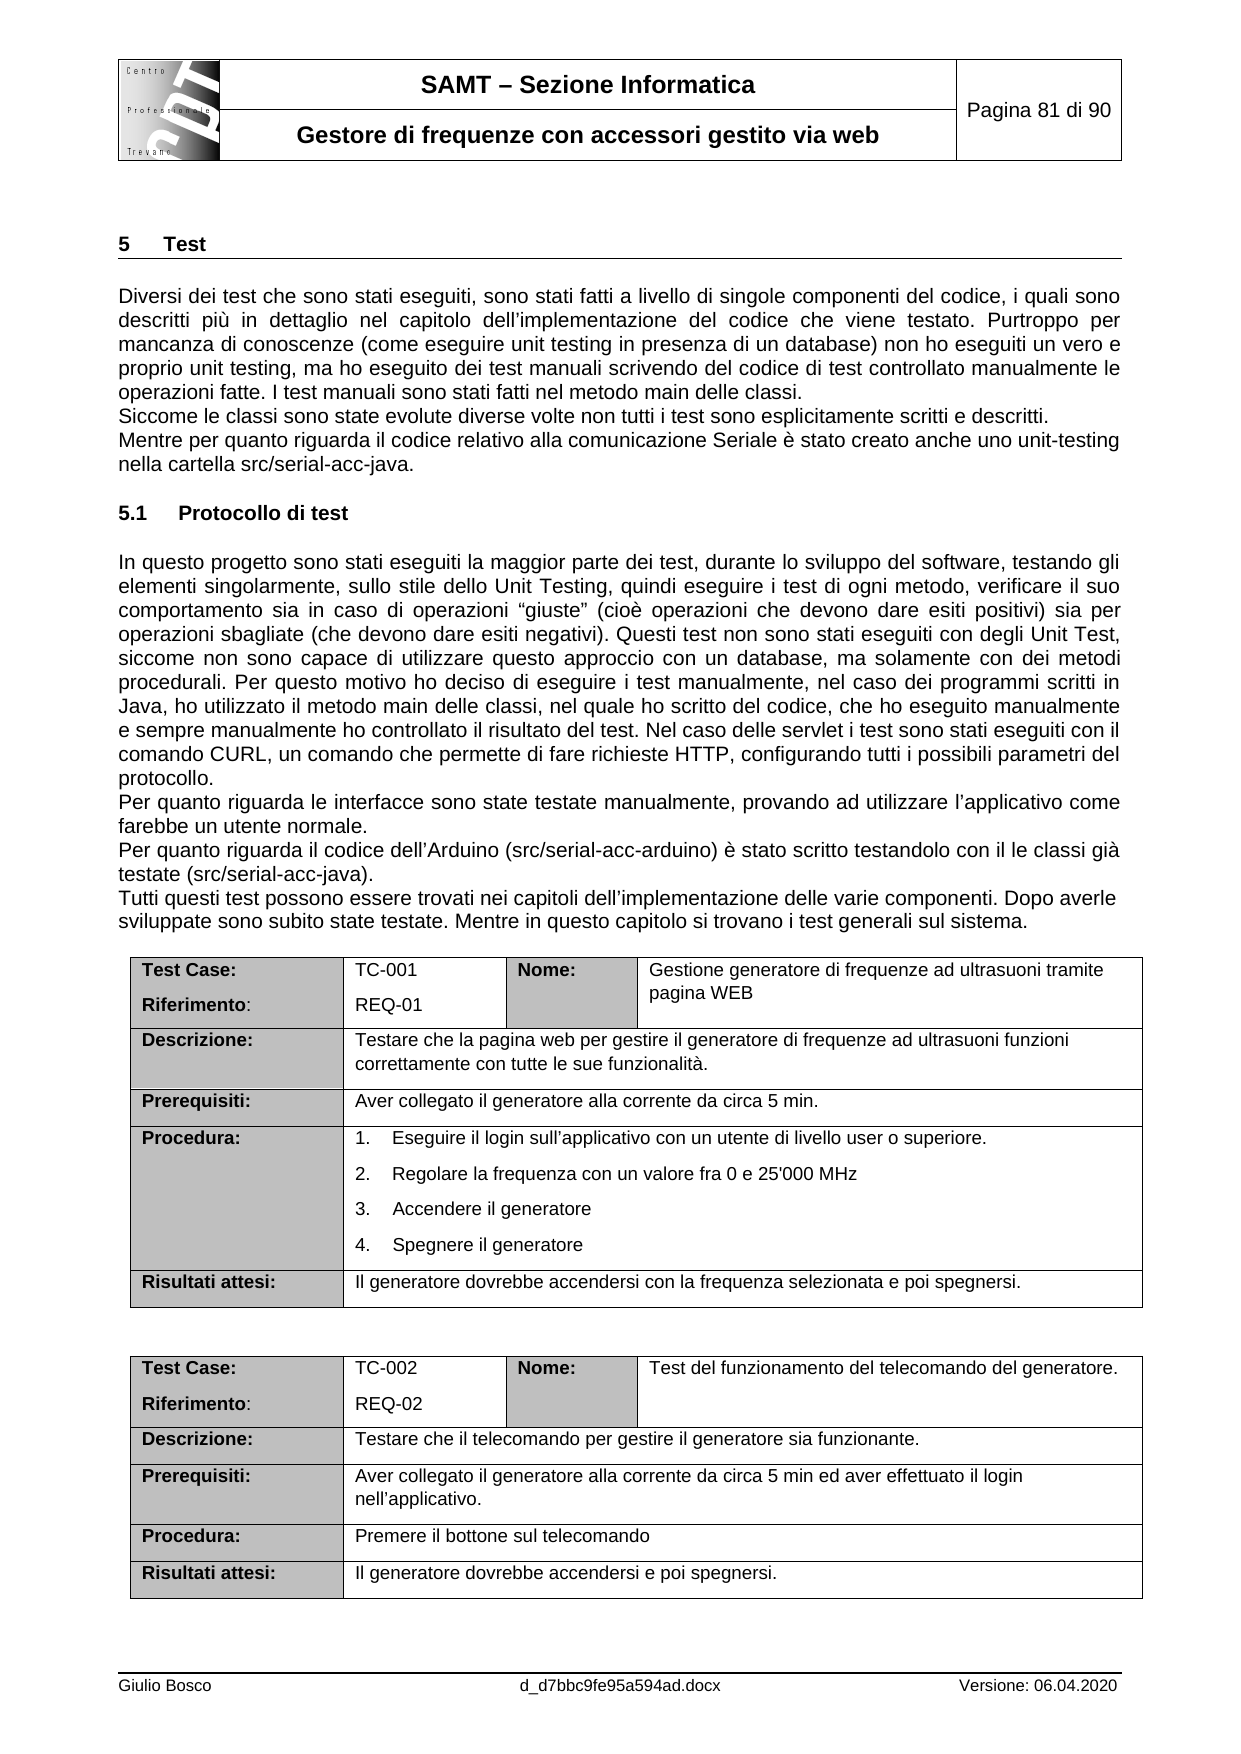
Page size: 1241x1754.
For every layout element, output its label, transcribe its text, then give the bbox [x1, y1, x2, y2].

text Diversi dei test che sono stati eseguiti, sono stati fatti a livello di singole componenti del codice, i quali sono descritti più in dettaglio nel capitolo dell’implementazione del codice che viene testato. Purtroppo per mancanza di conoscenze (come eseguire unit testing in presenza di un database) non ho eseguiti un vero e proprio unit testing, ma ho eseguito dei test manuali scrivendo del codice di test controllato manualmente le operazioni fatte. I test manuali sono stati fatti nel metodo main delle classi. [118, 284, 1122, 404]
table_cell Procedura: [131, 1127, 343, 1270]
table_header Nome: [507, 1357, 637, 1427]
table_cell Procedura: [131, 1525, 343, 1561]
table_cell Eseguire il login sull’applicativo con un utente di livello user o superiore. Regolare la frequenza con un valore fra 0 e 25'000 MHz Accendere il generatore Spegnere il generatore [344, 1127, 1142, 1270]
table_cell Testare che la pagina web per gestire il generatore di frequenze ad ultrasuoni funzioni correttamente con tutte le sue funzionalità. [344, 1029, 1142, 1088]
picture [119, 60, 220, 160]
table_header Test Case: Riferimento: [131, 958, 343, 1028]
subtitle Test [118, 232, 1122, 258]
table_cell Descrizione: [131, 1029, 343, 1088]
table_header Nome: [507, 958, 637, 1028]
text In questo progetto sono stati eseguiti la maggior parte dei test, durante lo sviluppo del software, testando gli elementi singolarmente, sullo stile dello Unit Testing, quindi eseguire i test di ogni metodo, verificare il suo comportamento sia in caso di operazioni “giuste” (cioè operazioni che devono dare esiti positivi) sia per operazioni sbagliate (che devono dare esiti negativi). Questi test non sono stati eseguiti con degli Unit Test, siccome non sono capace di utilizzare questo approccio con un database, ma solamente con dei metodi procedurali. Per questo motivo ho deciso di eseguire i test manualmente, nel caso dei programmi scritti in Java, ho utilizzato il metodo main delle classi, nel quale ho scritto del codice, che ho eseguito manualmente e sempre manualmente ho controllato il risultato del test. Nel caso delle servlet i test sono stati eseguiti con il comando CURL, un comando che permette di fare richieste HTTP, configurando tutti i possibili parametri del protocollo. [118, 550, 1122, 789]
table_cell Premere il bottone sul telecomando [344, 1525, 1142, 1561]
table_cell Il generatore dovrebbe accendersi con la frequenza selezionata e poi spegnersi. [344, 1271, 1142, 1307]
table_header Test Case: Riferimento: [131, 1357, 343, 1427]
table_cell Risultati attesi: [131, 1271, 343, 1307]
table_cell Descrizione: [131, 1428, 343, 1464]
text Tutti questi test possono essere trovati nei capitoli dell’implementazione delle varie componenti. Dopo averle sviluppate sono subito state testate. Mentre in questo capitolo si trovano i test generali sul sistema. [118, 885, 1122, 933]
table_header TC-001 REQ-01 [344, 958, 506, 1028]
table_cell Risultati attesi: [131, 1562, 343, 1598]
table_cell Il generatore dovrebbe accendersi e poi spegnersi. [344, 1562, 1142, 1598]
table_cell Testare che il telecomando per gestire il generatore sia funzionante. [344, 1428, 1142, 1464]
text Siccome le classi sono state evolute diverse volte non tutti i test sono esplicitamente scritti e descritti. [118, 404, 1122, 428]
text Per quanto riguarda il codice dell’Arduino (src/serial-acc-arduino) è stato scritto testandolo con il le classi già testate (src/serial-acc-java). [118, 837, 1122, 885]
table_header Test del funzionamento del telecomando del generatore. [638, 1357, 1142, 1427]
table_cell Aver collegato il generatore alla corrente da circa 5 min ed aver effettuato il login nell’applicativo. [344, 1465, 1142, 1524]
table_header Gestione generatore di frequenze ad ultrasuoni tramite pagina WEB [638, 958, 1142, 1028]
text Mentre per quanto riguarda il codice relativo alla comunicazione Seriale è stato creato anche uno unit-testing nella cartella src/serial-acc-java. [118, 428, 1122, 476]
table_header TC-002 REQ-02 [344, 1357, 506, 1427]
table_cell Prerequisiti: [131, 1465, 343, 1524]
text Per quanto riguarda le interfacce sono state testate manualmente, provando ad utilizzare l’applicativo come farebbe un utente normale. [118, 789, 1122, 837]
table_cell Aver collegato il generatore alla corrente da circa 5 min. [344, 1090, 1142, 1126]
table_cell Prerequisiti: [131, 1090, 343, 1126]
subtitle Protocollo di test [118, 501, 1122, 525]
